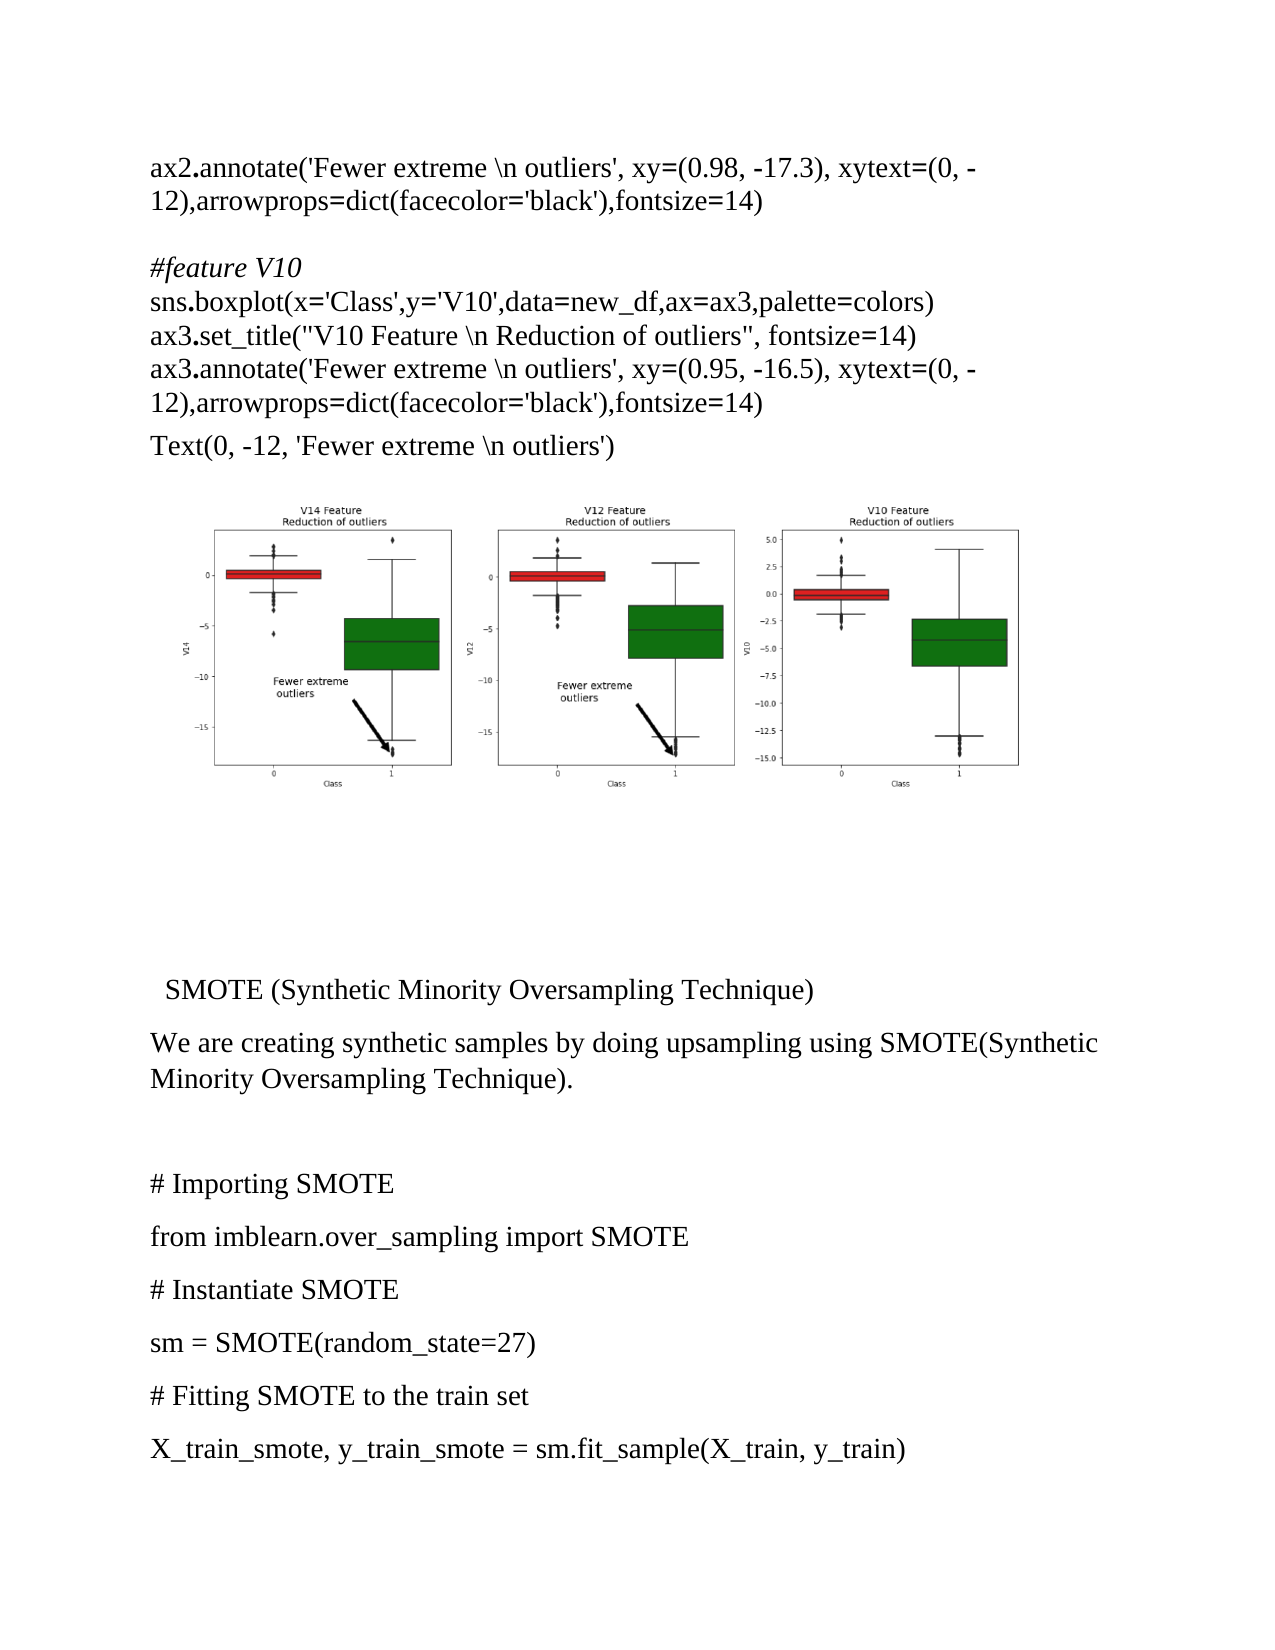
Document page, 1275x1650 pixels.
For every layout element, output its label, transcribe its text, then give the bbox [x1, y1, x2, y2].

text sm = SMOTE(random_state=27) [150, 1325, 1125, 1359]
text ax2.annotate('Fewer extreme \n outliers', xy=(0.98, -17.3), xytext=(0, -12),arrowprops=dict(facecolor='black'),fontsize=14) [150, 150, 1125, 217]
text # Importing SMOTE [150, 1167, 1125, 1200]
text We are creating synthetic samples by doing upsampling using SMOTE(Synthetic Minority Oversampling Technique). [150, 1025, 1125, 1094]
text #feature V10 [150, 251, 1125, 284]
text ax3.set_title("V10 Feature \n Reduction of outliers", fontsize=14) [150, 318, 1125, 351]
text sns.boxplot(x='Class',y='V10',data=new_df,ax=ax3,palette=colors) [150, 284, 1125, 318]
text Text(0, -12, 'Fewer extreme \n outliers') [150, 428, 1125, 462]
text X_train_smote, y_train_smote = sm.fit_sample(X_train, y_train) [150, 1431, 1125, 1464]
text from imblearn.over_sampling import SMOTE [150, 1219, 1125, 1253]
picture [150, 495, 1042, 807]
text # Instantiate SMOTE [150, 1272, 1125, 1306]
text SMOTE (Synthetic Minority Oversampling Technique) [150, 972, 1125, 1006]
text # Fitting SMOTE to the train set [150, 1378, 1125, 1411]
text ax3.annotate('Fewer extreme \n outliers', xy=(0.95, -16.5), xytext=(0, -12),arrowprops=dict(facecolor='black'),fontsize=14) [150, 351, 1125, 418]
